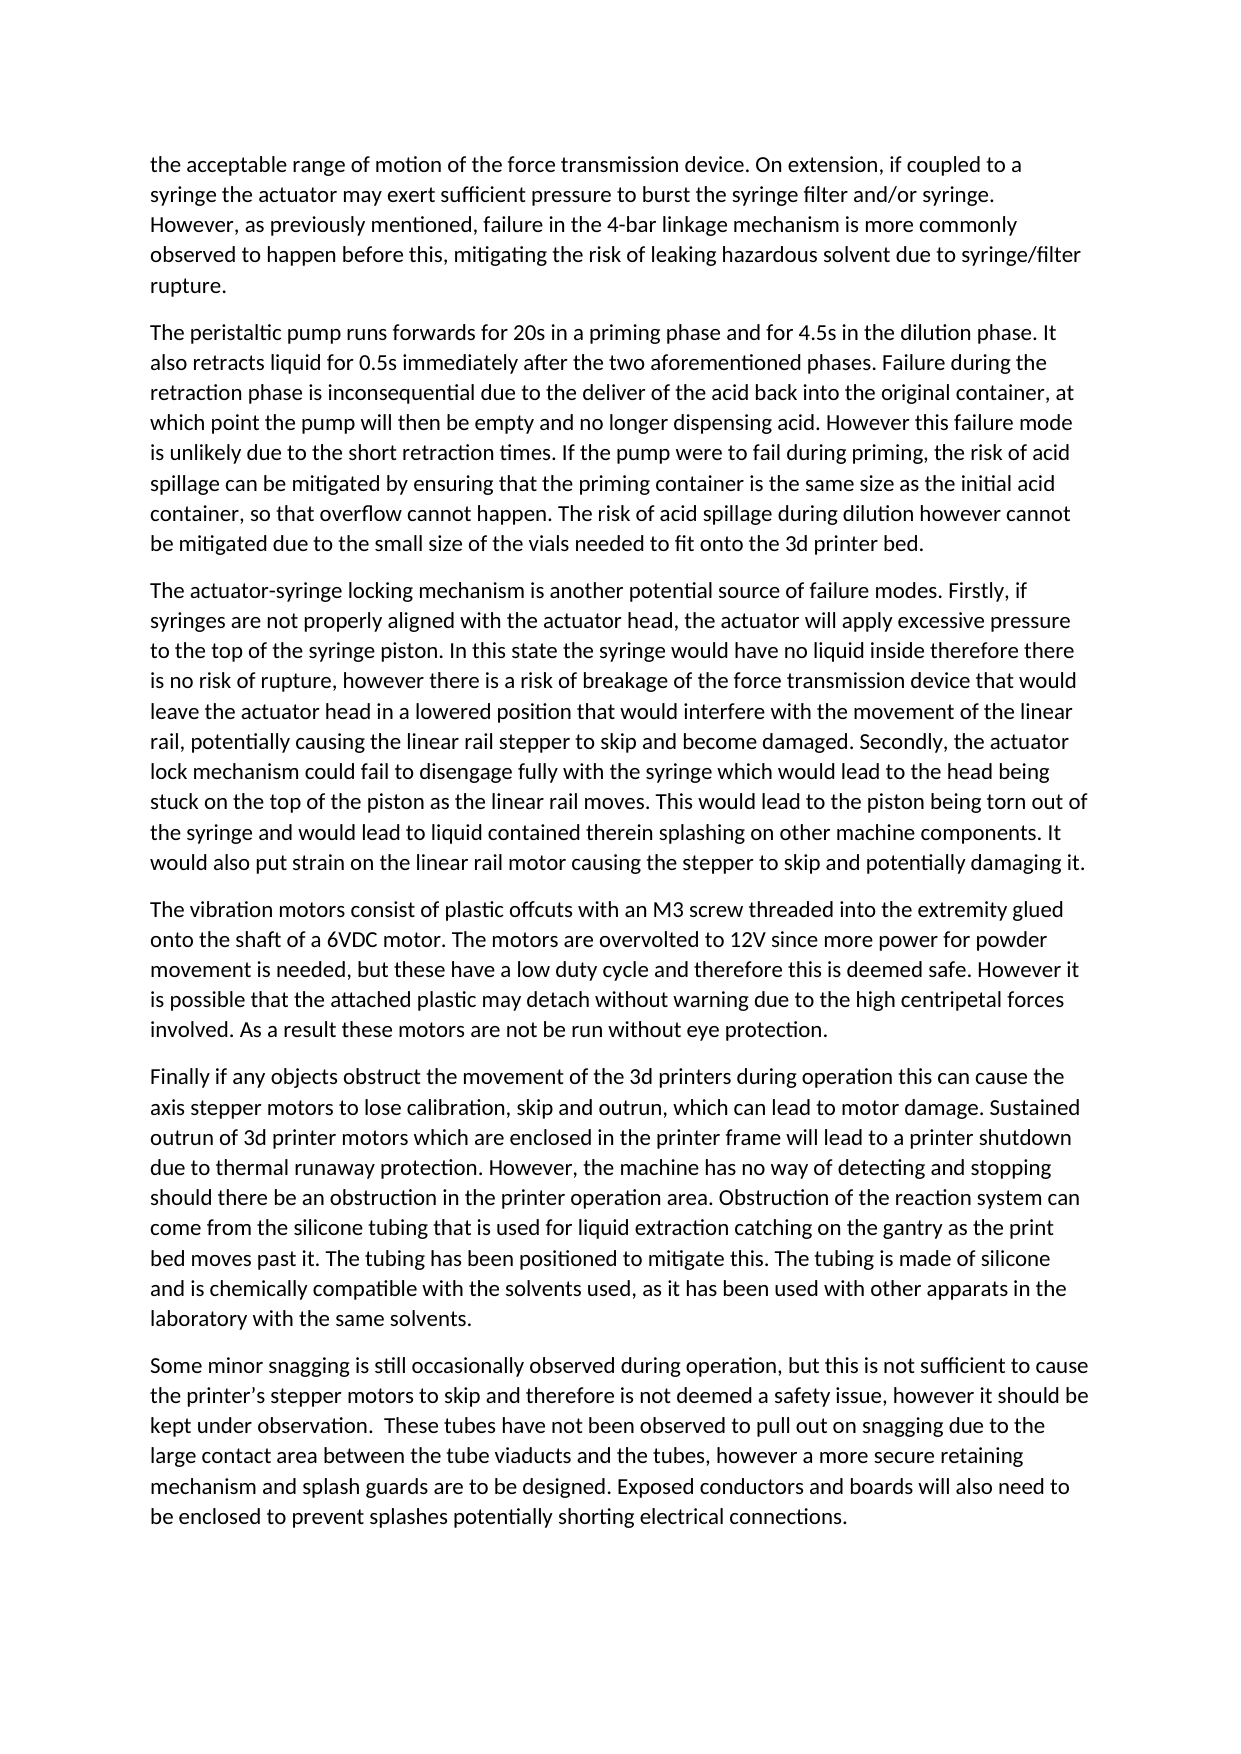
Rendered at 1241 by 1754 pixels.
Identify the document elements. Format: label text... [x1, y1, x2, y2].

text The vibration motors consist of plastic offcuts with an M3 screw threaded into the extremity glued onto the shaft of a 6VDC motor. The motors are overvolted to 12V since more power for powder movement is needed, but these have a low duty cycle and therefore this is deemed safe. However it is possible that the attached plastic may detach without warning due to the high centripetal forces involved. As a result these motors are not be run without eye protection. [150, 895, 1090, 1044]
text Finally if any objects obstruct the movement of the 3d printers during operation this can cause the axis stepper motors to lose calibration, skip and outrun, which can lead to motor damage. Sustained outrun of 3d printer motors which are enclosed in the printer frame will lead to a printer shutdown due to thermal runaway protection. However, the machine has no way of detecting and stopping should there be an obstruction in the printer operation area. Obstruction of the reaction system can come from the silicone tubing that is used for liquid extraction catching on the gantry as the print bed moves past it. The tubing has been positioned to mitigate this. The tubing is made of silicone and is chemically compatible with the solvents used, as it has been used with other apparats in the laboratory with the same solvents. [150, 1062, 1090, 1332]
text The actuator-syringe locking mechanism is another potential source of failure modes. Firstly, if syringes are not properly aligned with the actuator head, the actuator will apply excessive pressure to the top of the syringe piston. In this state the syringe would have no liquid inside therefore there is no risk of rupture, however there is a risk of breakage of the force transmission device that would leave the actuator head in a lowered position that would interfere with the movement of the linear rail, potentially causing the linear rail stepper to skip and become damaged. Secondly, the actuator lock mechanism could fail to disengage fully with the syringe which would lead to the head being stuck on the top of the piston as the linear rail moves. This would lead to the piston being torn out of the syringe and would lead to liquid contained therein splashing on other machine components. It would also put strain on the linear rail motor causing the stepper to skip and potentially damaging it. [150, 576, 1090, 876]
text Some minor snagging is still occasionally observed during operation, but this is not sufficient to cause the printer’s stepper motors to skip and therefore is not deemed a safety issue, however it should be kept under observation. These tubes have not been observed to pull out on snagging due to the large contact area between the tube viaducts and the tubes, however a more secure retaining mechanism and splash guards are to be designed. Exposed conductors and boards will also need to be enclosed to prevent splashes potentially shorting electrical connections. [150, 1351, 1090, 1530]
text The peristaltic pump runs forwards for 20s in a priming phase and for 4.5s in the dilution phase. It also retracts liquid for 0.5s immediately after the two aforementioned phases. Failure during the retraction phase is inconsequential due to the deliver of the acid back into the original container, at which point the pump will then be empty and no longer dispensing acid. However this failure mode is unlikely due to the short retraction times. If the pump were to fail during priming, the risk of acid spillage can be mitigated by ensuring that the priming container is the same size as the initial acid container, so that overflow cannot happen. The risk of acid spillage during dilution however cannot be mitigated due to the small size of the vials needed to fit onto the 3d printer bed. [150, 318, 1090, 557]
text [150, 150, 1090, 299]
